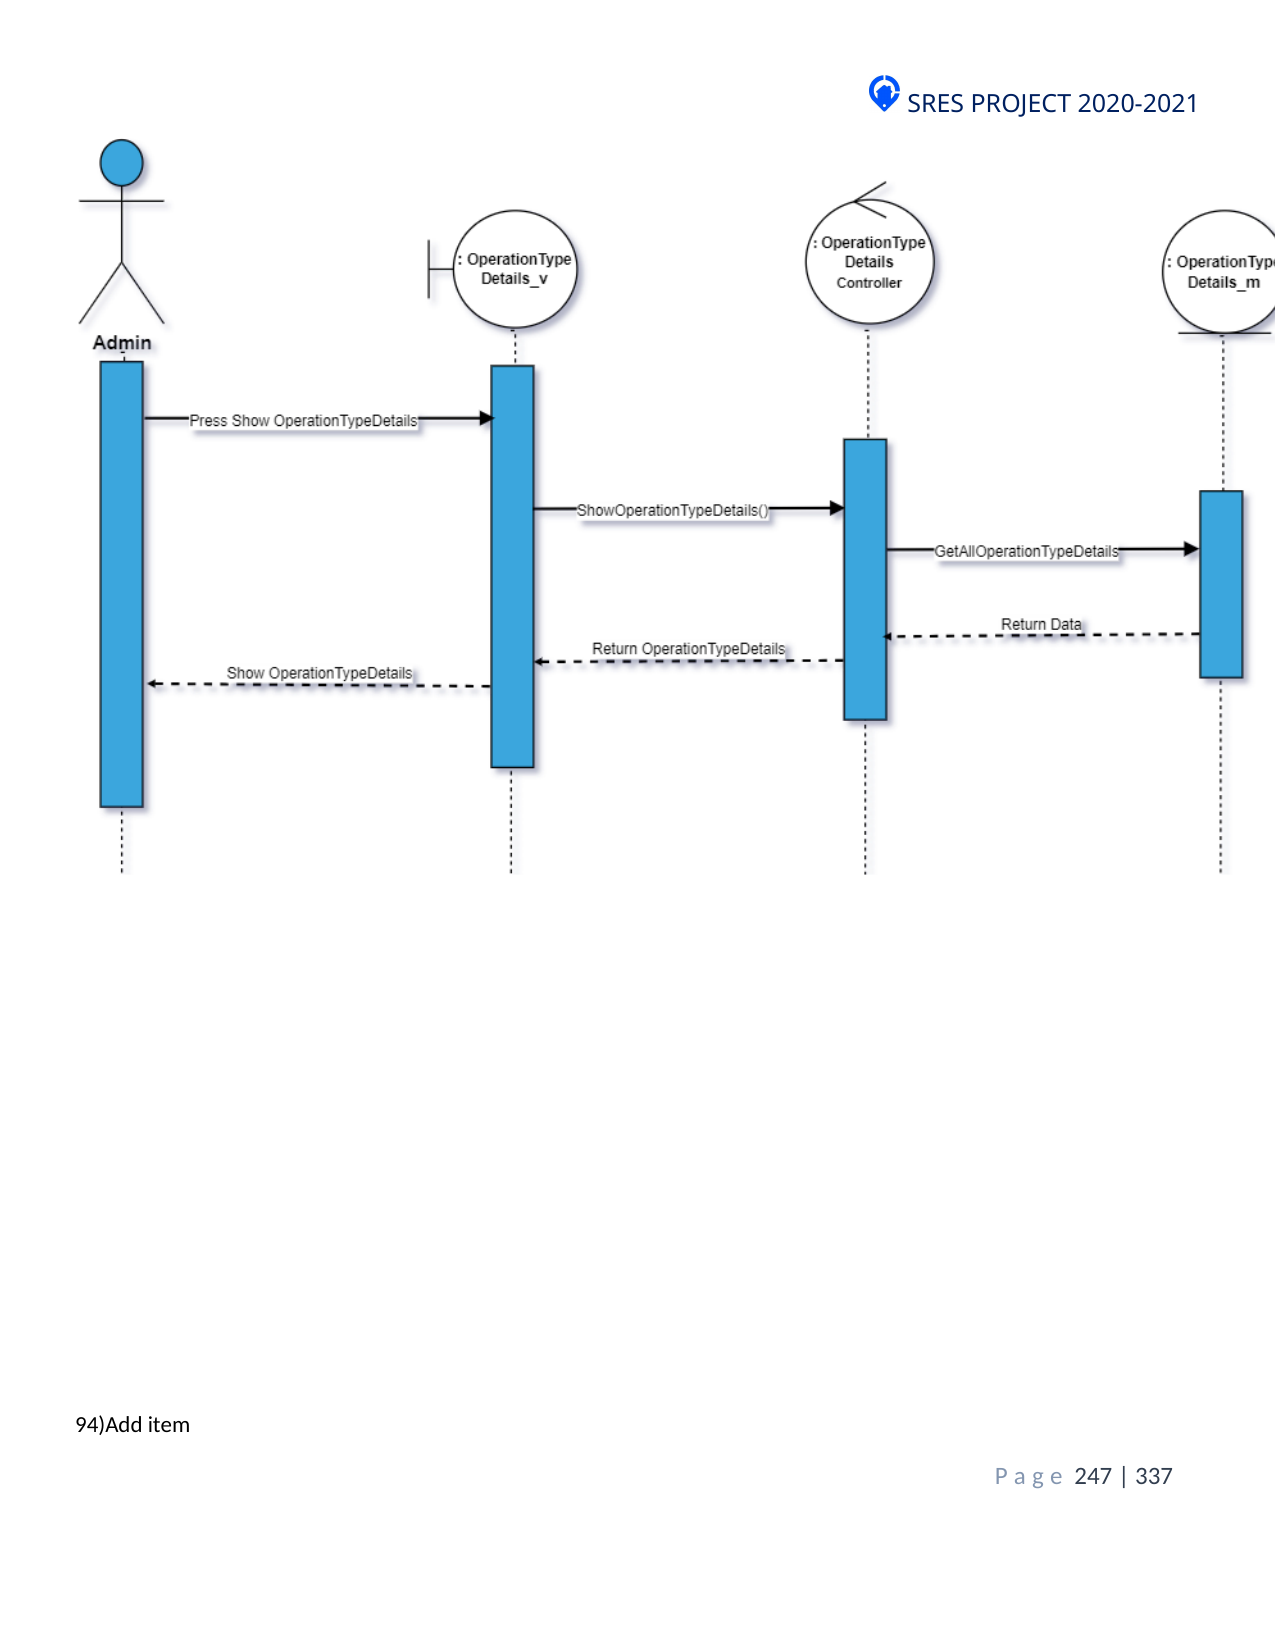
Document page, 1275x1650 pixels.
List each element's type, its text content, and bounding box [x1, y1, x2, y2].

picture [75, 138, 1275, 876]
text 94)Add item [75, 1411, 1200, 1438]
picture [868, 75, 901, 113]
